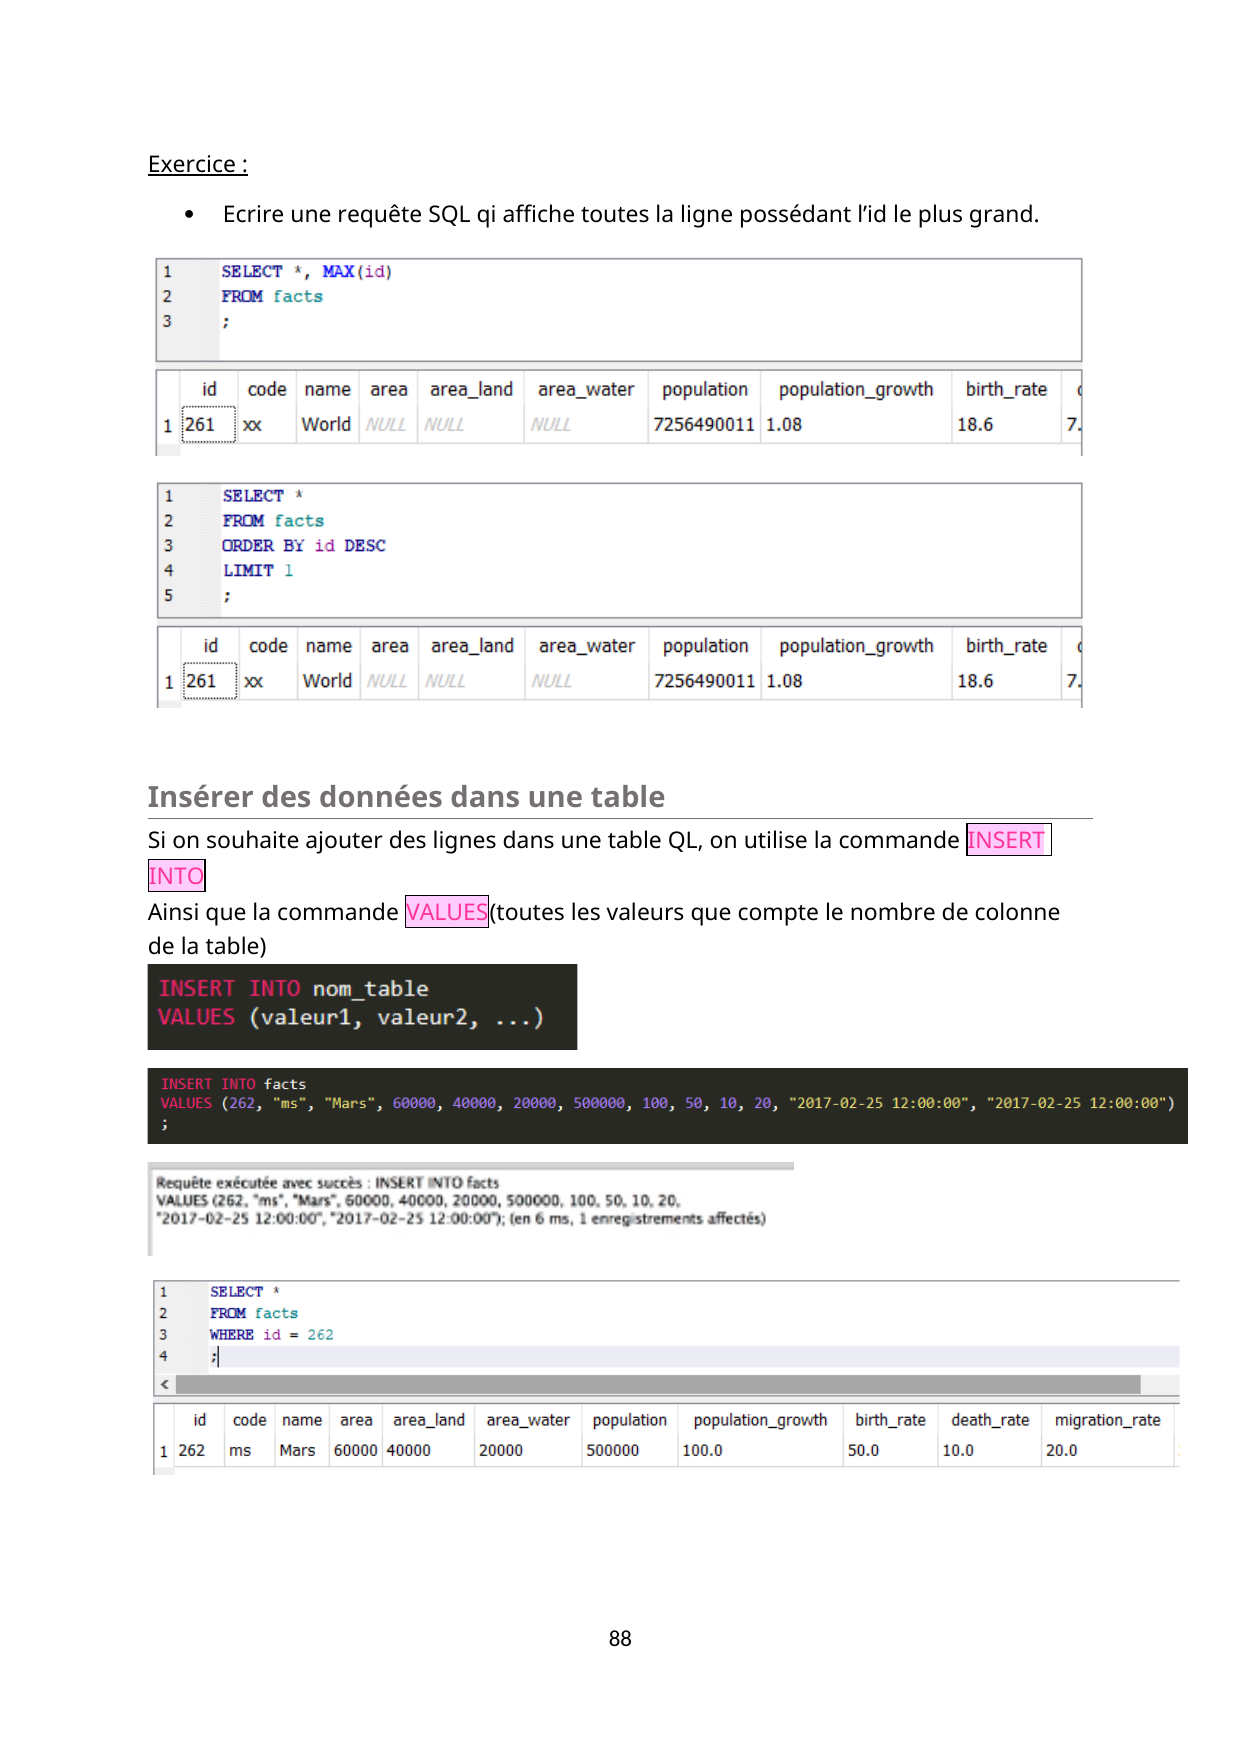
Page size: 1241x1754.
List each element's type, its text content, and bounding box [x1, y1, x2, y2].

list Ecrire une requête SQL qi affiche toutes la ligne possédant l’id le plus grand. [185, 198, 1093, 229]
text Exercice : [148, 148, 1093, 179]
picture [147, 1068, 1188, 1144]
text Ainsi que la commande VALUES(toutes les valeurs que compte le nombre de colonne de la table) [148, 894, 1093, 962]
picture [147, 474, 1093, 708]
picture [147, 964, 578, 1050]
picture [147, 1162, 794, 1256]
subtitle Insérer des données dans une table [148, 777, 1093, 818]
text Si on souhaite ajouter des lignes dans une table QL, on utilise la commande INSERT INTO [148, 823, 1093, 892]
picture [147, 248, 1093, 456]
picture [147, 1274, 1180, 1475]
